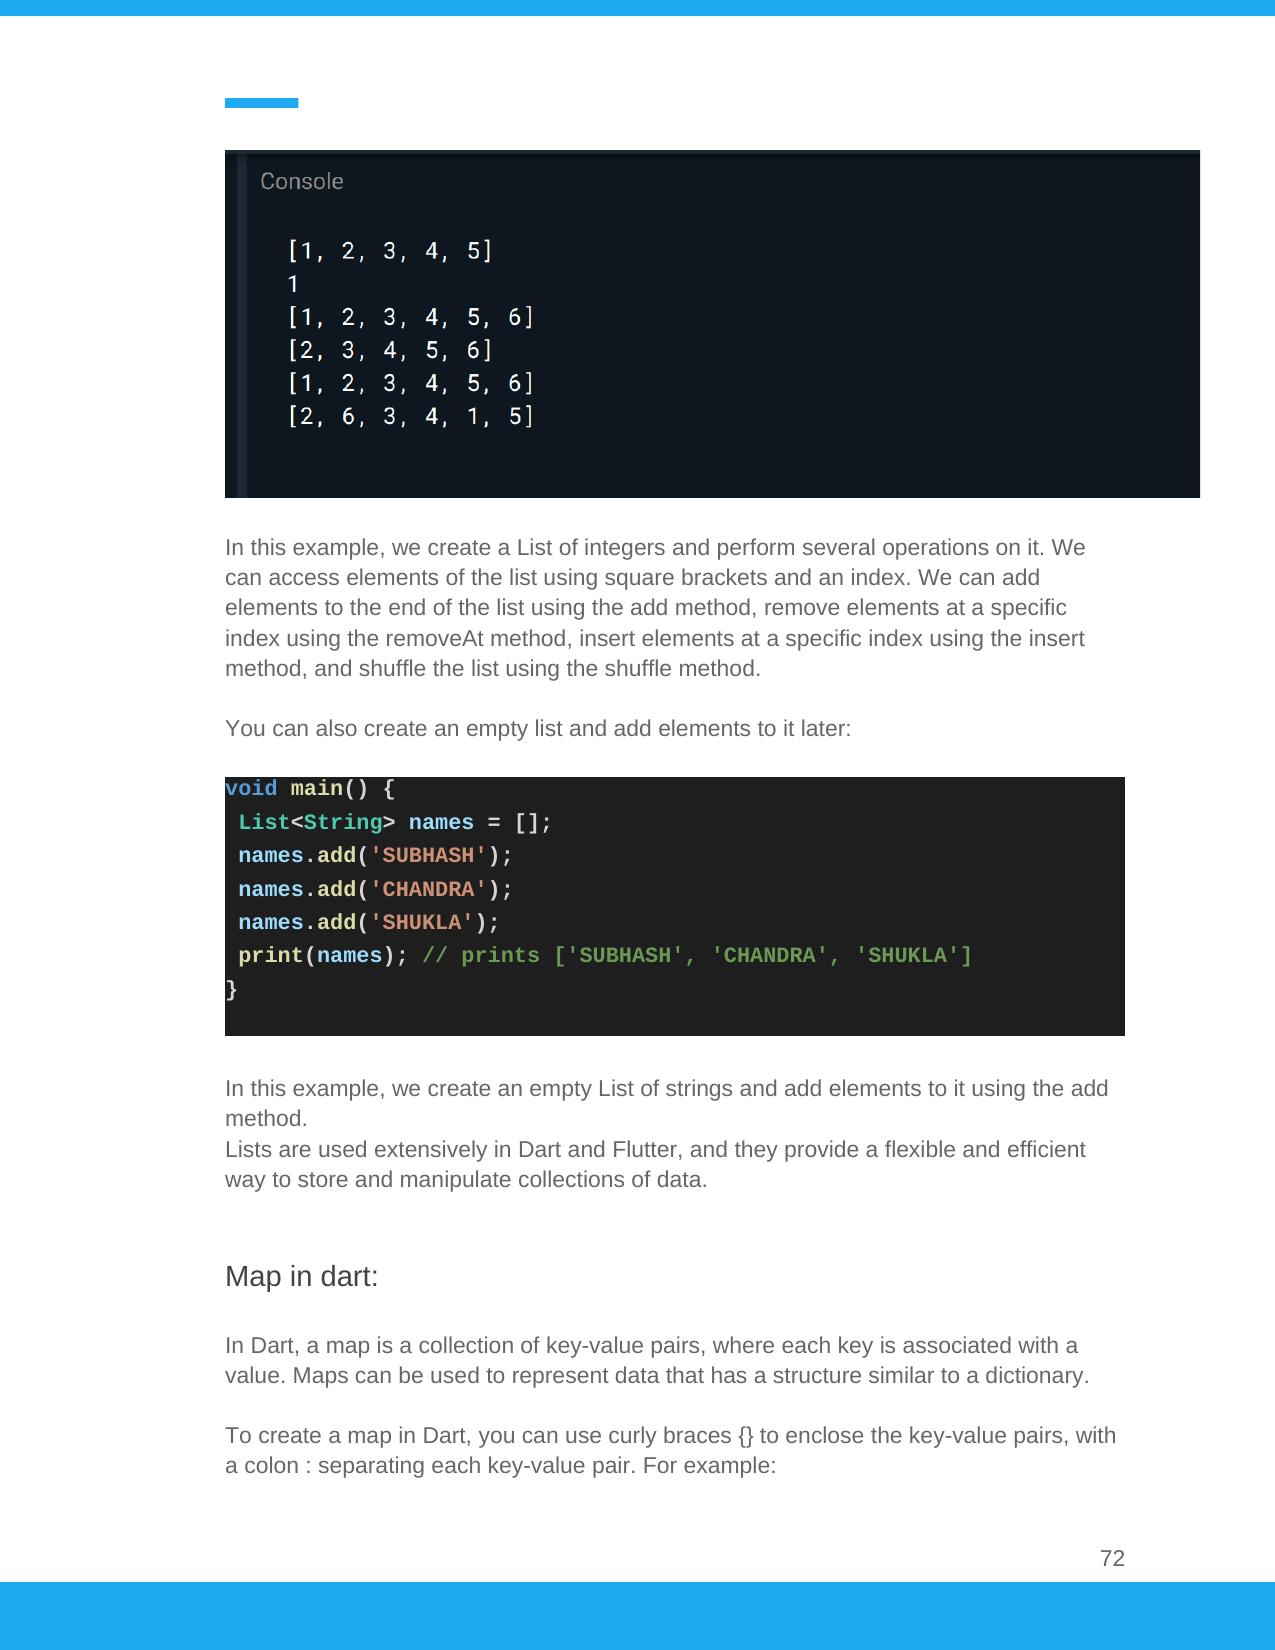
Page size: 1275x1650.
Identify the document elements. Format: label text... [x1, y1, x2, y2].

picture [0, 0, 1275, 16]
text names.add('SHUKLA'); [225, 911, 1125, 936]
subtitle Map in dart: [225, 1259, 1125, 1293]
text names.add('SUBHASH'); [225, 844, 1125, 869]
picture [225, 98, 299, 108]
text In this example, we create a List of integers and perform several operations on it. We can access elements of the list using square brackets and an index. We can add elements to the end of the list using the add method, remove elements at a specific index using the removeAt method, insert elements at a specific index using the insert method, and shuffle the list using the shuffle method. [225, 534, 1125, 681]
text To create a map in Dart, you can use curly braces {} to enclose the key-value pairs, with a colon : separating each key-value pair. For example: [225, 1422, 1125, 1479]
picture [0, 1582, 1275, 1650]
text print(names); // prints ['SUBHASH', 'CHANDRA', 'SHUKLA'] [225, 944, 1125, 969]
text } [225, 978, 1125, 1003]
picture [225, 150, 1200, 498]
text In this example, we create an empty List of strings and add elements to it using the add method. [225, 1075, 1125, 1132]
text List<String> names = []; [225, 811, 1125, 836]
text names.add('CHANDRA'); [225, 878, 1125, 902]
text void main() { [225, 777, 1125, 802]
text In Dart, a map is a collection of key-value pairs, where each key is associated with a value. Maps can be used to represent data that has a structure similar to a dictionary. [225, 1332, 1125, 1388]
text You can also create an empty list and add elements to it later: [225, 715, 1125, 741]
text Lists are used extensively in Dart and Flutter, and they provide a flexible and efficient way to store and manipulate collections of data. [225, 1136, 1125, 1192]
